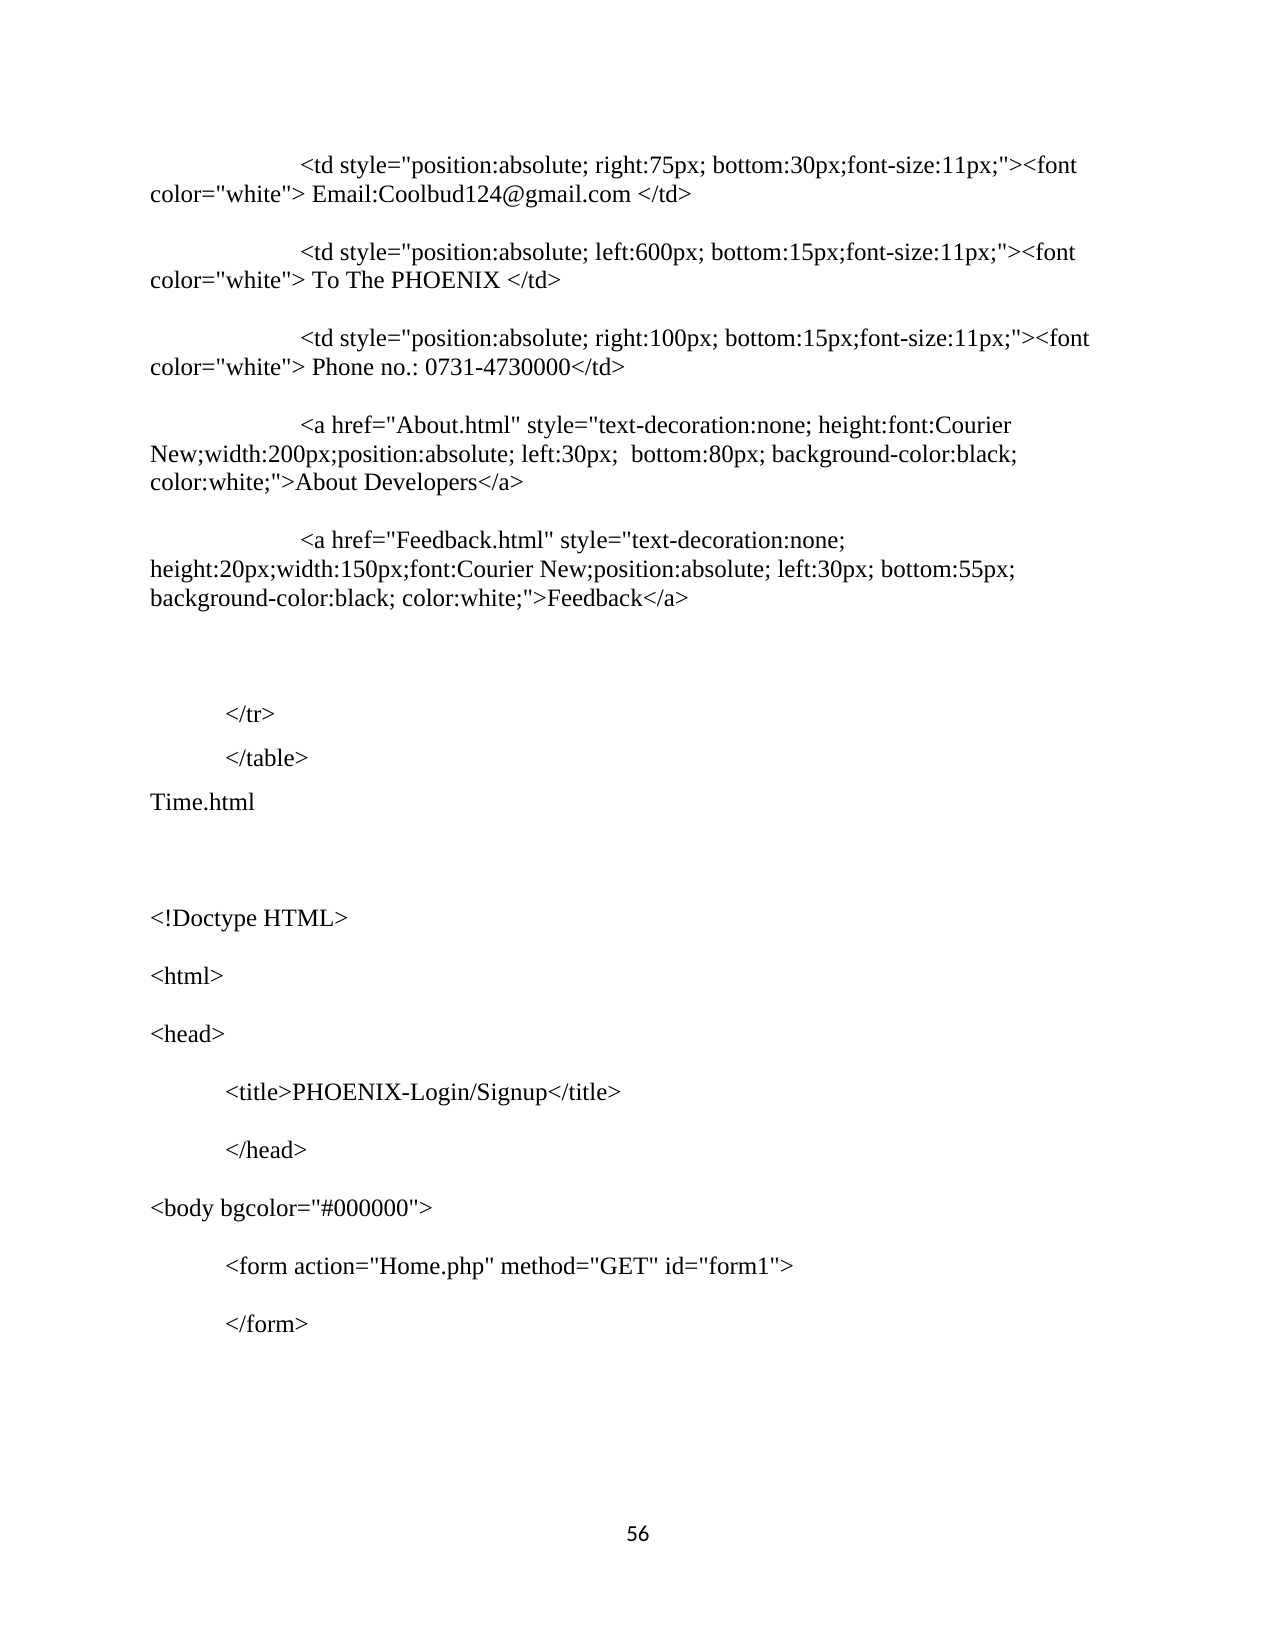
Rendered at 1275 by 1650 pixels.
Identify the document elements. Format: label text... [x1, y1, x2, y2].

text </tr> [150, 699, 1125, 727]
text <head> [150, 1019, 1125, 1048]
text <a href="Feedback.html" style="text-decoration:none; height:20px;width:150px;font:Courier New;position:absolute; left:30px; bottom:55px; background-color:black; color:white;">Feedback</a> [150, 525, 1125, 612]
text <td style="position:absolute; right:75px; bottom:30px;font-size:11px;"><font color="white"> Email:Coolbud124@gmail.com </td> [150, 150, 1125, 207]
text <!Doctype HTML> [150, 903, 1125, 932]
text <body bgcolor="#000000"> [150, 1193, 1125, 1222]
text <html> [150, 961, 1125, 990]
text <title>PHOENIX-Login/Signup</title> [150, 1077, 1125, 1106]
text <a href="About.html" style="text-decoration:none; height:font:Courier New;width:200px;position:absolute; left:30px; bottom:80px; background-color:black; color:white;">About Developers</a> [150, 410, 1125, 496]
text <td style="position:absolute; right:100px; bottom:15px;font-size:11px;"><font color="white"> Phone no.: 0731-4730000</td> [150, 323, 1125, 381]
text </form> [150, 1309, 1125, 1337]
text <form action="Home.php" method="GET" id="form1"> [150, 1251, 1125, 1279]
text Time.html [150, 787, 1125, 816]
text </table> [150, 743, 1125, 772]
text <td style="position:absolute; left:600px; bottom:15px;font-size:11px;"><font color="white"> To The PHOENIX </td> [150, 237, 1125, 294]
text </head> [150, 1135, 1125, 1164]
